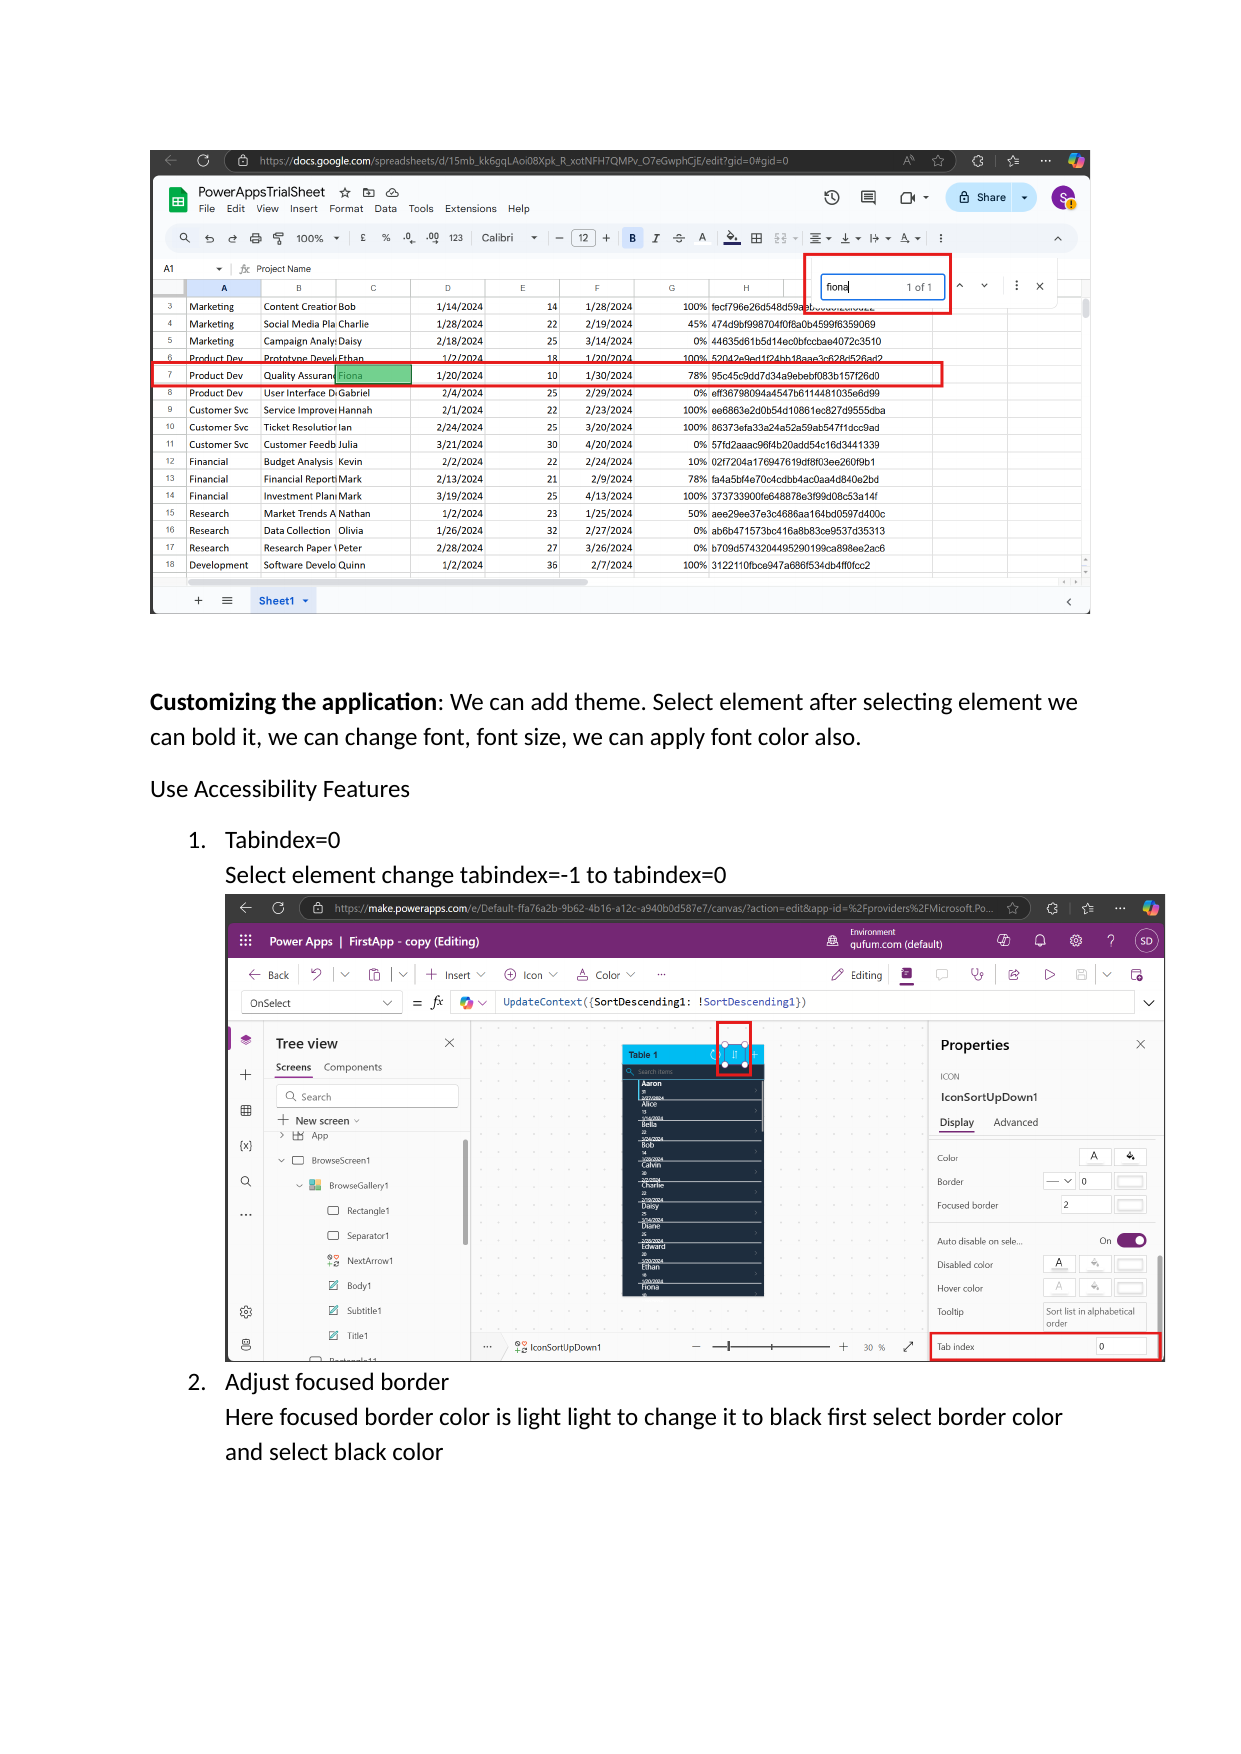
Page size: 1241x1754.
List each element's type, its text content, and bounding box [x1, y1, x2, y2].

text Customizing the application: We can add theme. Select element after selecting element we can bold it, we can change font, font size, we can apply font color also. [150, 686, 1090, 752]
picture [225, 894, 1166, 1362]
picture [150, 150, 1091, 614]
list Tabindex=0 [187, 824, 1090, 855]
list Select element change tabindex=-1 to tabindex=0 [225, 859, 1090, 890]
list Here focused border color is light light to change it to black first select border color and select black color [225, 1401, 1090, 1466]
text Use Accessibility Features [150, 773, 1090, 803]
list Adjust focused border [187, 1366, 1090, 1396]
